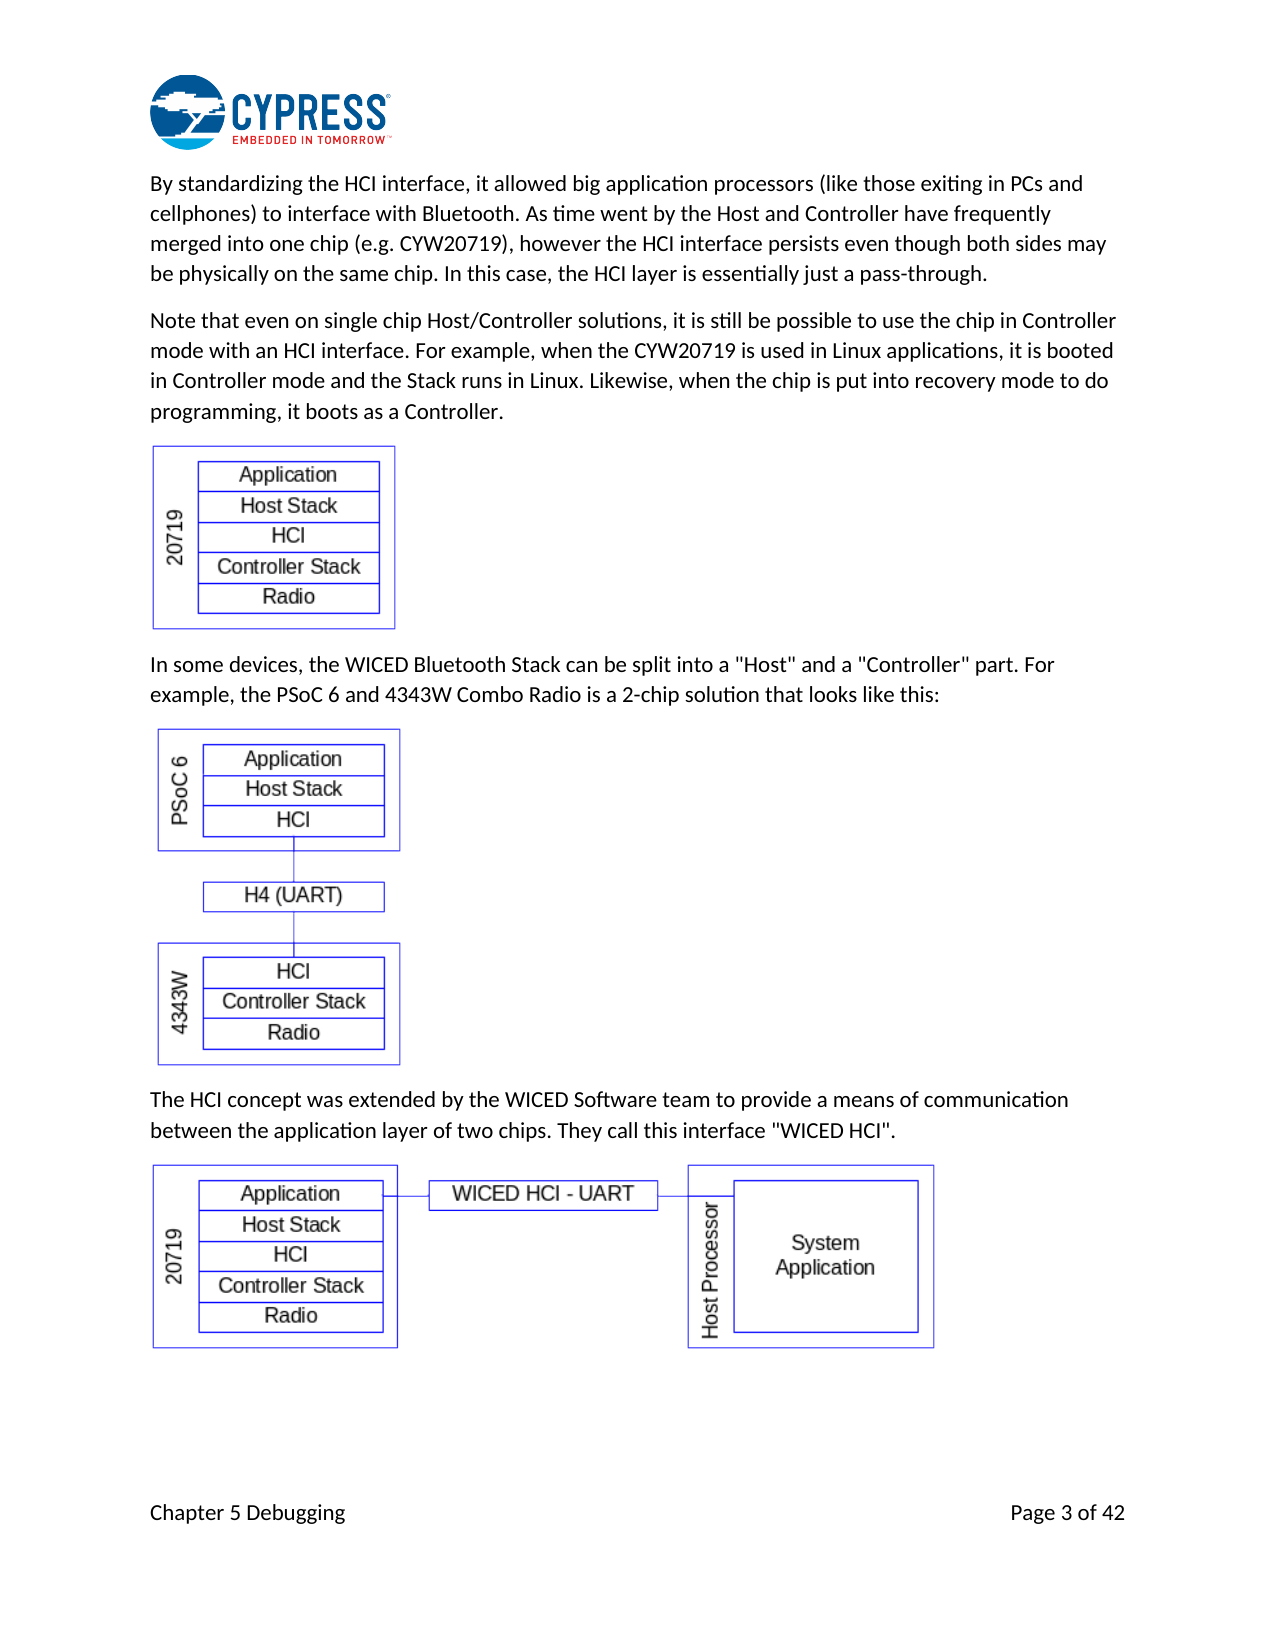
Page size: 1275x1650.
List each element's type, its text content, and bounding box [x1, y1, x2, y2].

text In some devices, the WICED Bluetooth Stack can be split into a "Host" and a "Controller" part. For example, the PSoC 6 and 4343W Combo Radio is a 2-chip solution that looks like this: [150, 650, 1125, 708]
picture [150, 75, 392, 150]
text By standardizing the HCI interface, it allowed big application processors (like those exiting in PCs and cellphones) to interface with Bluetooth. As time went by the Host and Controller have frequently merged into one chip (e.g. CYW20719), however the HCI interface persists even though both sides may be physically on the same chip. In this case, the HCI layer is essentially just a pass-through. [150, 169, 1125, 287]
text Note that even on single chip Host/Controller solutions, it is still be possible to use the chip in Controller mode with an HCI interface. For example, when the CYW20719 is used in Linux applications, it is booted in Controller mode and the Stack runs in Linux. Likewise, when the chip is put into recovery mode to do programming, it boots as a Controller. [150, 306, 1125, 425]
text The HCI concept was extended by the WICED Software team to provide a means of communication between the application layer of two chips. They call this interface "WICED HCI". [150, 1086, 1125, 1144]
